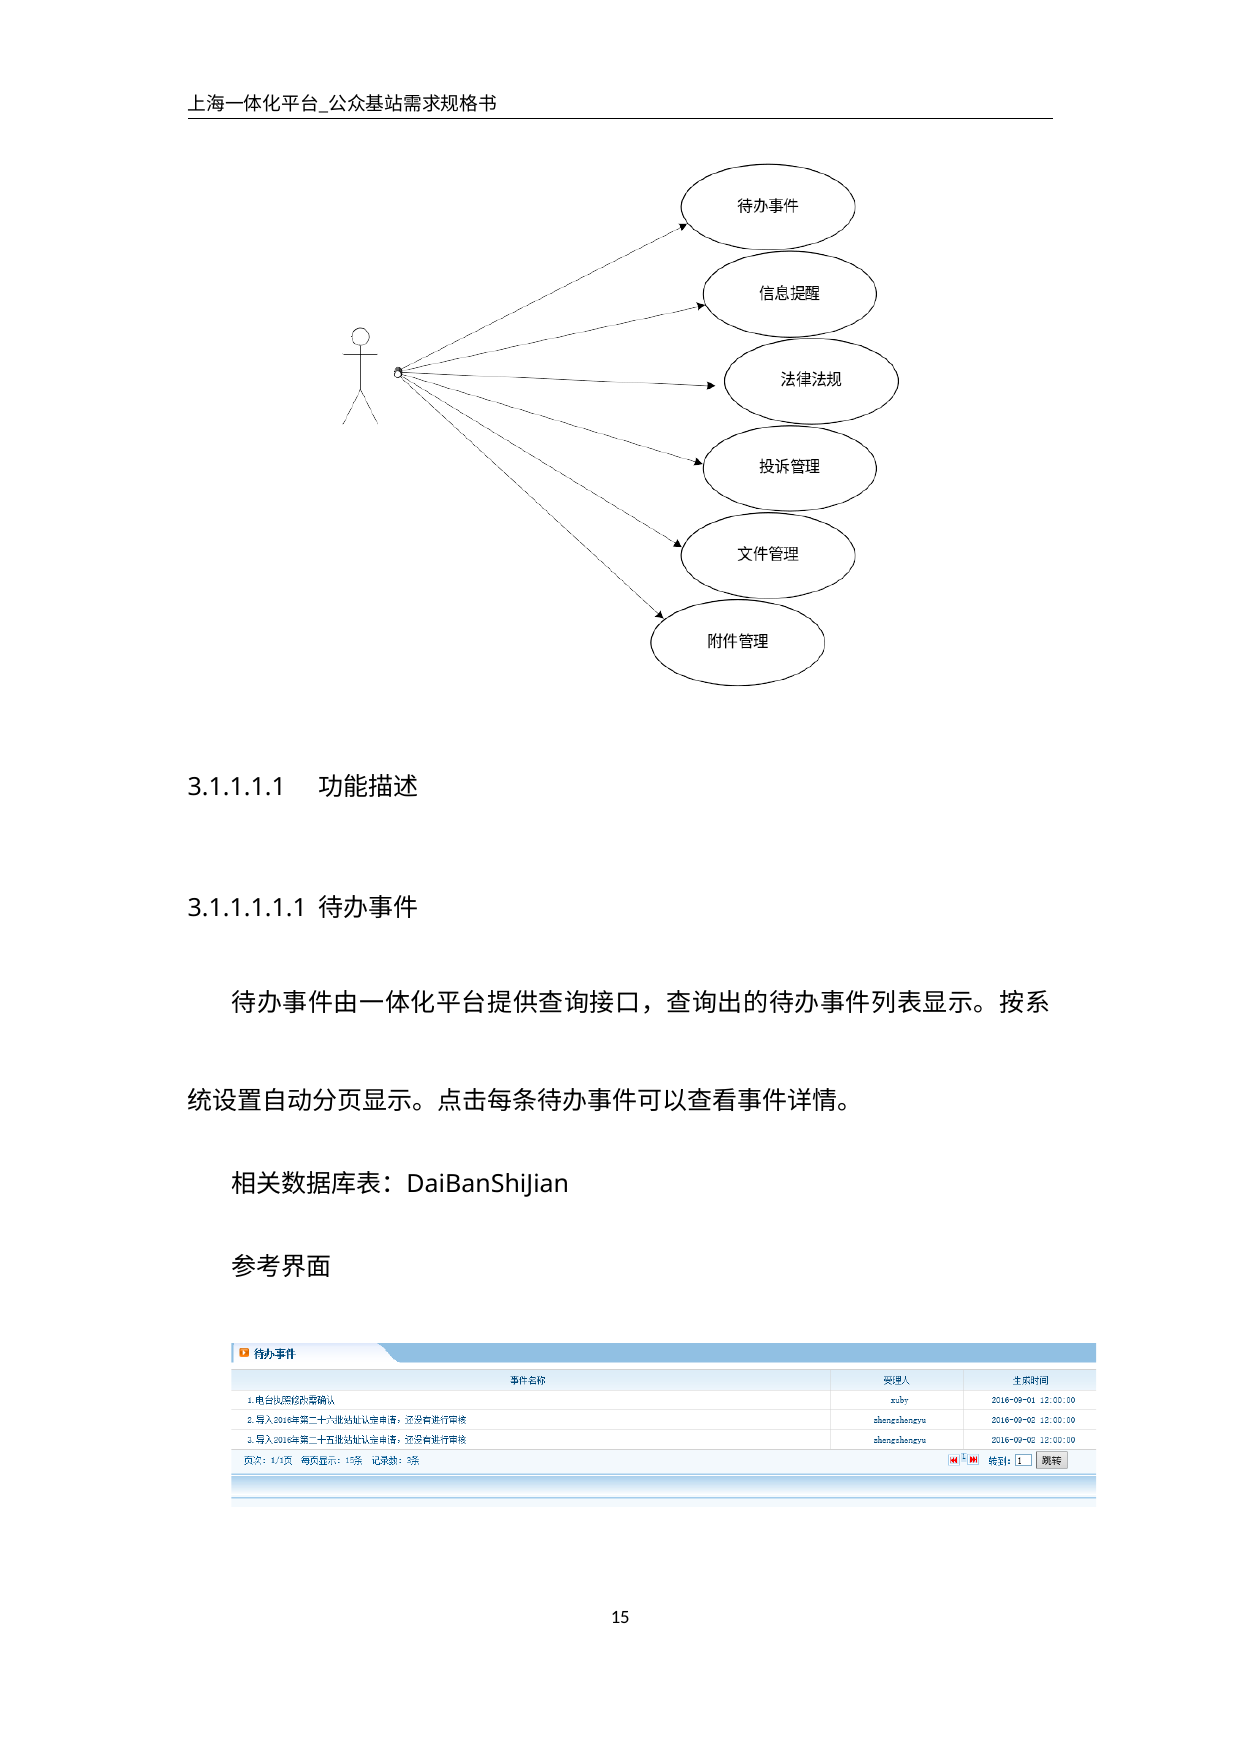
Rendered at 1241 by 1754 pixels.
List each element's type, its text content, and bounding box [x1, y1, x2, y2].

text 相关数据库表：DaiBanShiJian [187, 1149, 1053, 1214]
subtitle 功能描述 [187, 752, 1053, 817]
text 参考界面 [187, 1232, 1053, 1297]
subtitle 待办事件 [187, 873, 1053, 938]
picture [231, 1343, 1097, 1507]
text 待办事件由一体化平台提供查询接口，查询出的待办事件列表显示。按系统设置自动分页显示。点击每条待办事件可以查看事件详情。 [187, 968, 1053, 1131]
